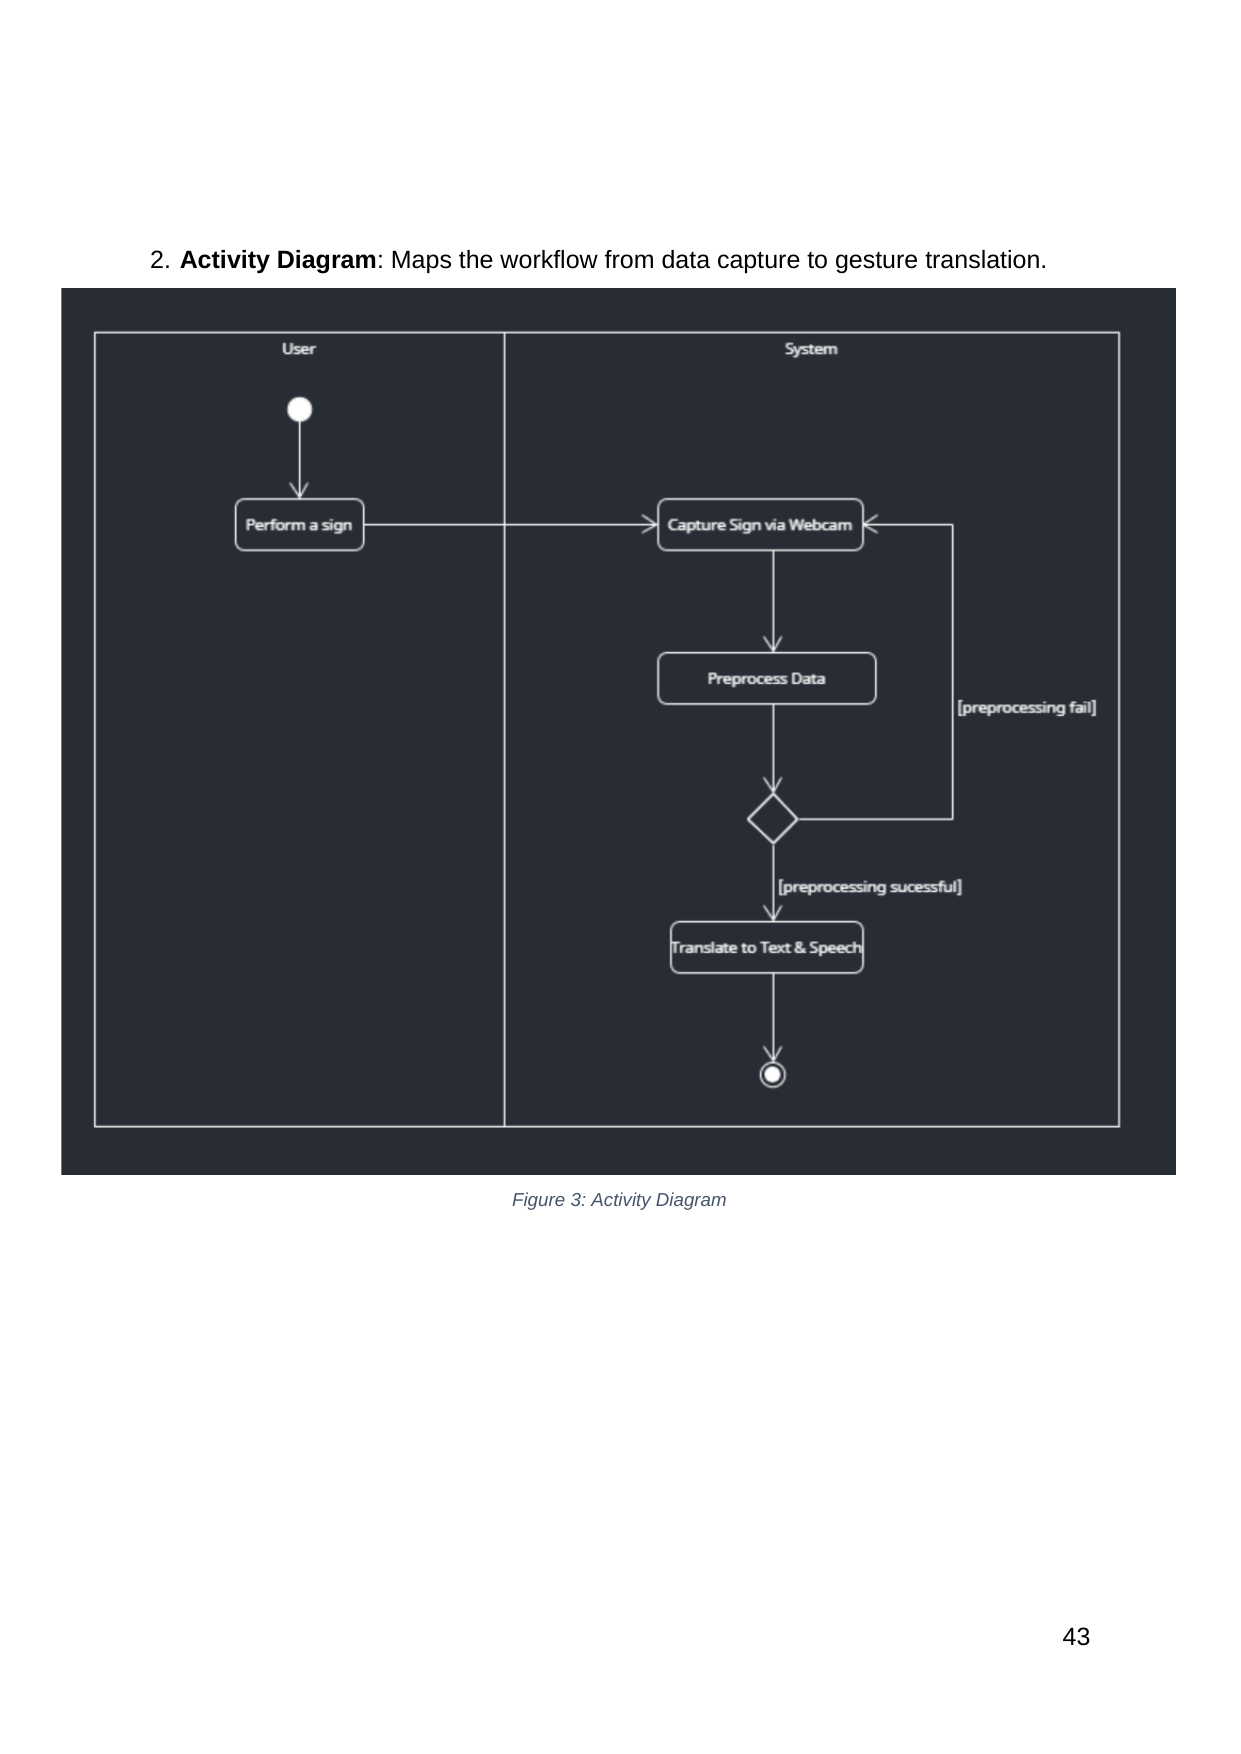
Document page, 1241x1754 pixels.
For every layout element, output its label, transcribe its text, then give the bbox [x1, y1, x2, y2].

picture [61, 288, 1176, 1175]
text Figure 3: Activity Diagram [150, 1189, 1090, 1211]
list Activity Diagram: Maps the workflow from data capture to gesture translation. [150, 245, 1090, 274]
